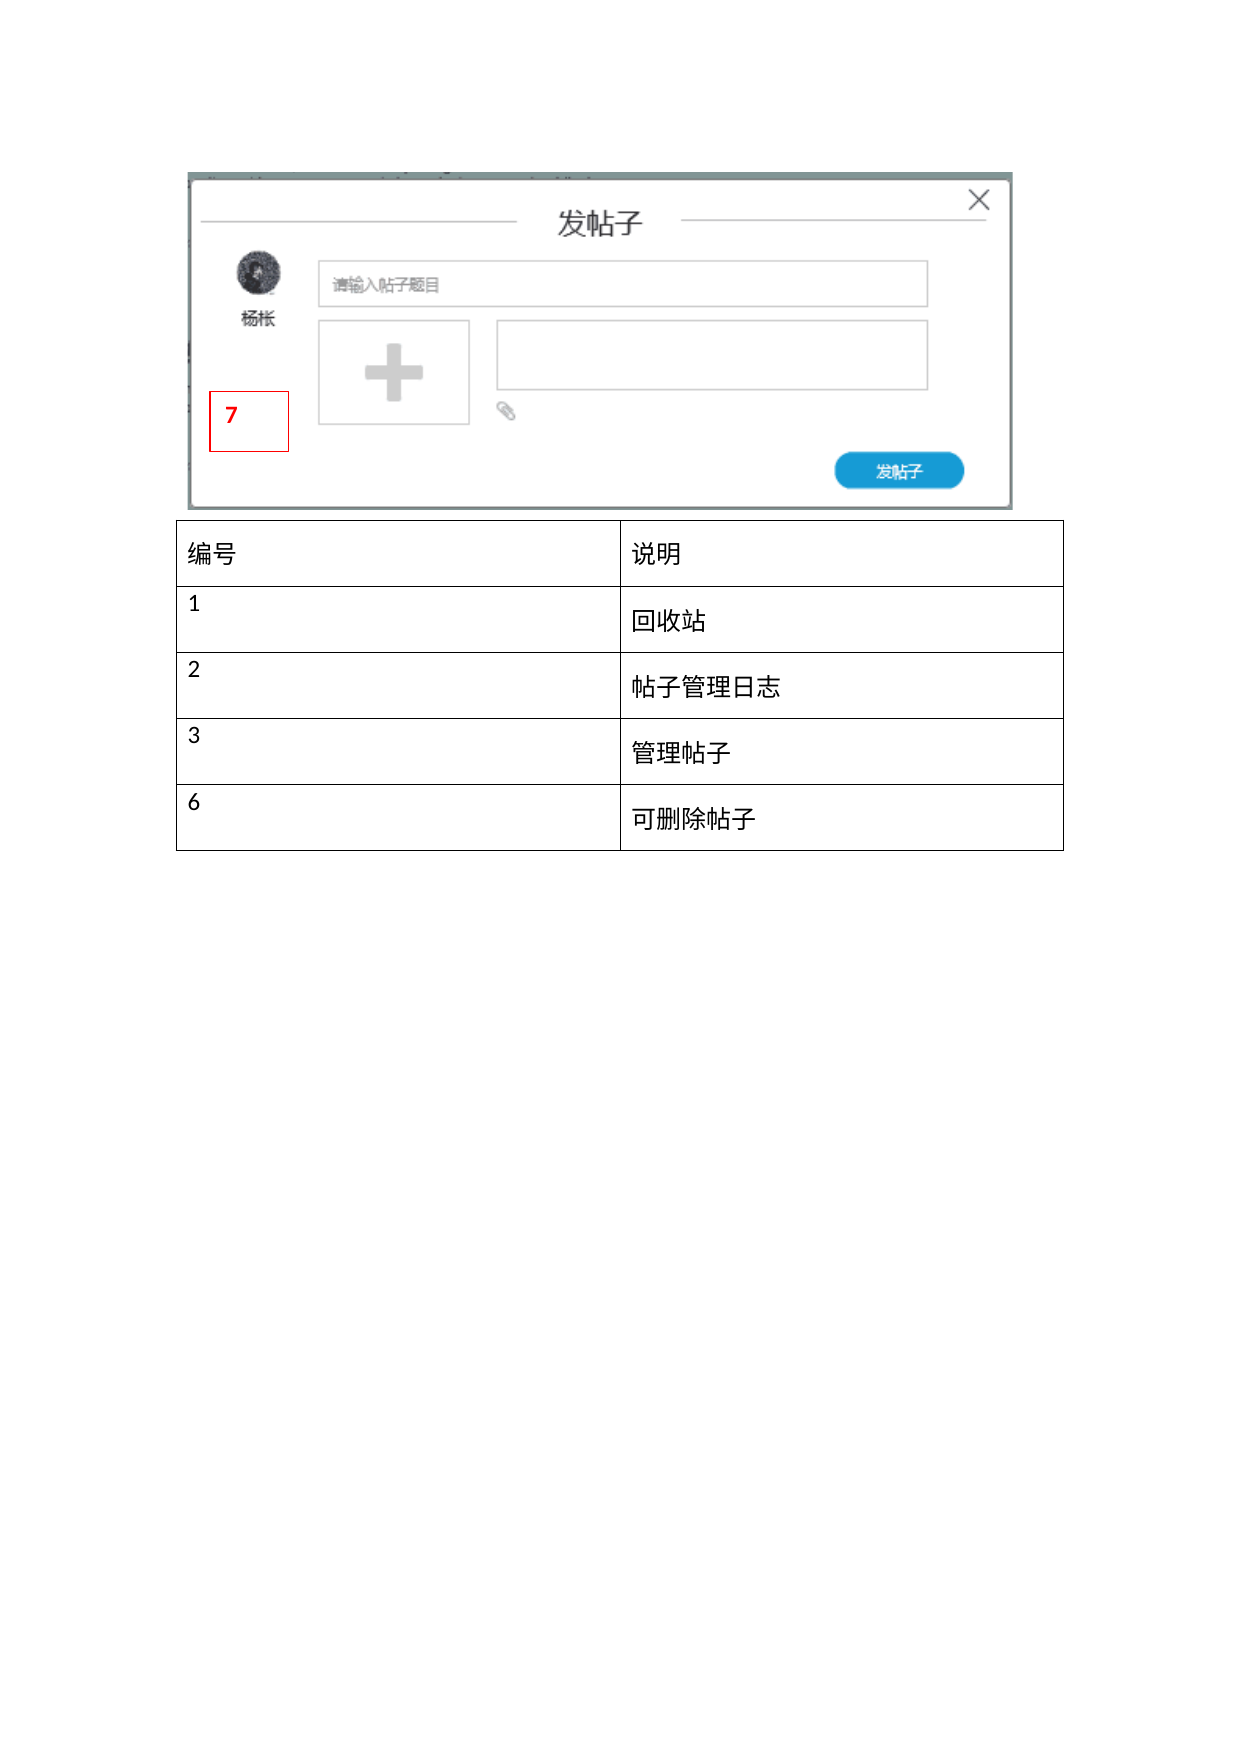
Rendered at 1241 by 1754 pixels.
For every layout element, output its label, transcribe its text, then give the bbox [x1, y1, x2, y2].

table_header 编号 [177, 521, 620, 586]
table_header 说明 [621, 521, 1063, 586]
table_cell 管理帖子 [621, 719, 1063, 784]
table_cell 3 [177, 719, 620, 784]
table_cell 帖子管理日志 [621, 653, 1063, 718]
table_cell 1 [177, 587, 620, 652]
picture [187, 172, 1013, 510]
table_cell 可删除帖子 [621, 785, 1063, 850]
table_cell 6 [177, 785, 620, 850]
table_cell 2 [177, 653, 620, 718]
table_cell 回收站 [621, 587, 1063, 652]
